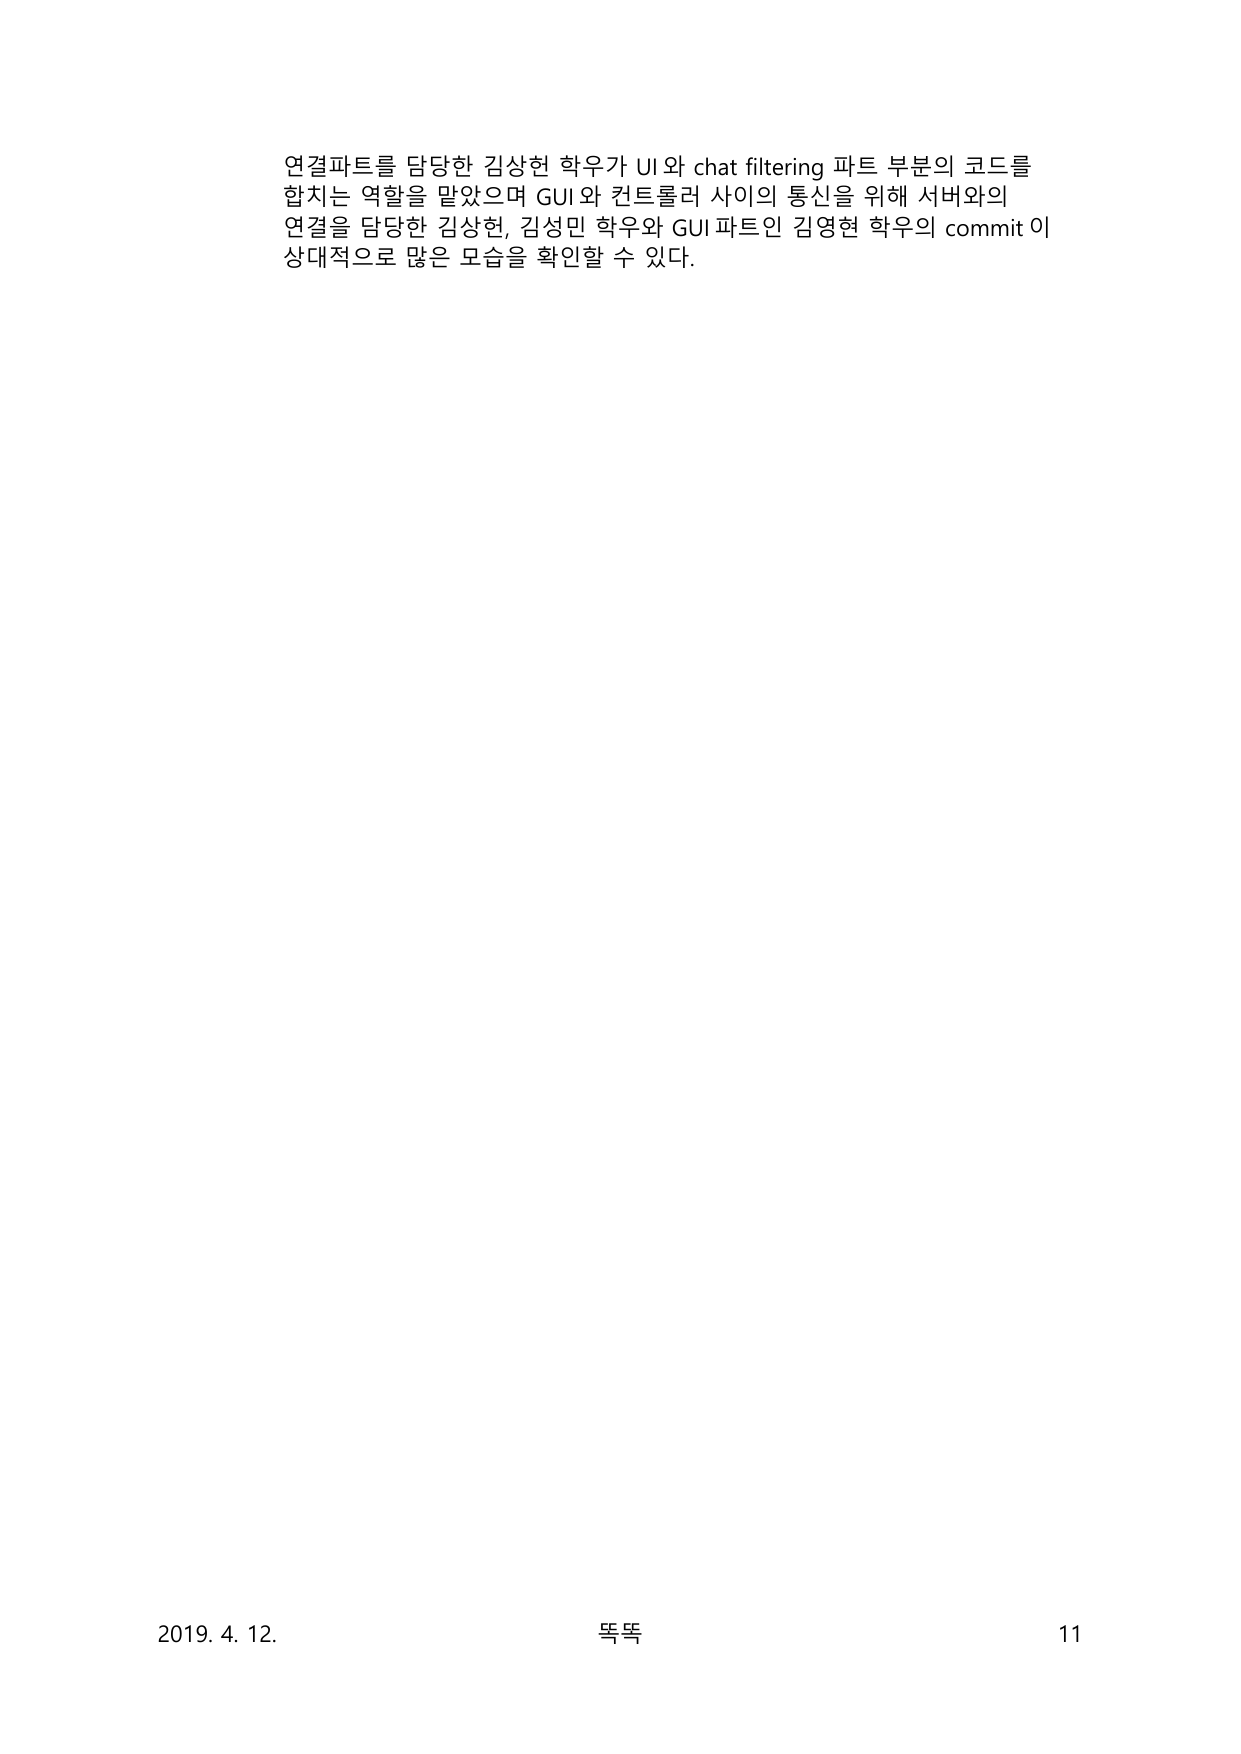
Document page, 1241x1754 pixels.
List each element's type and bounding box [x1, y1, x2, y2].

list [282, 150, 1083, 272]
